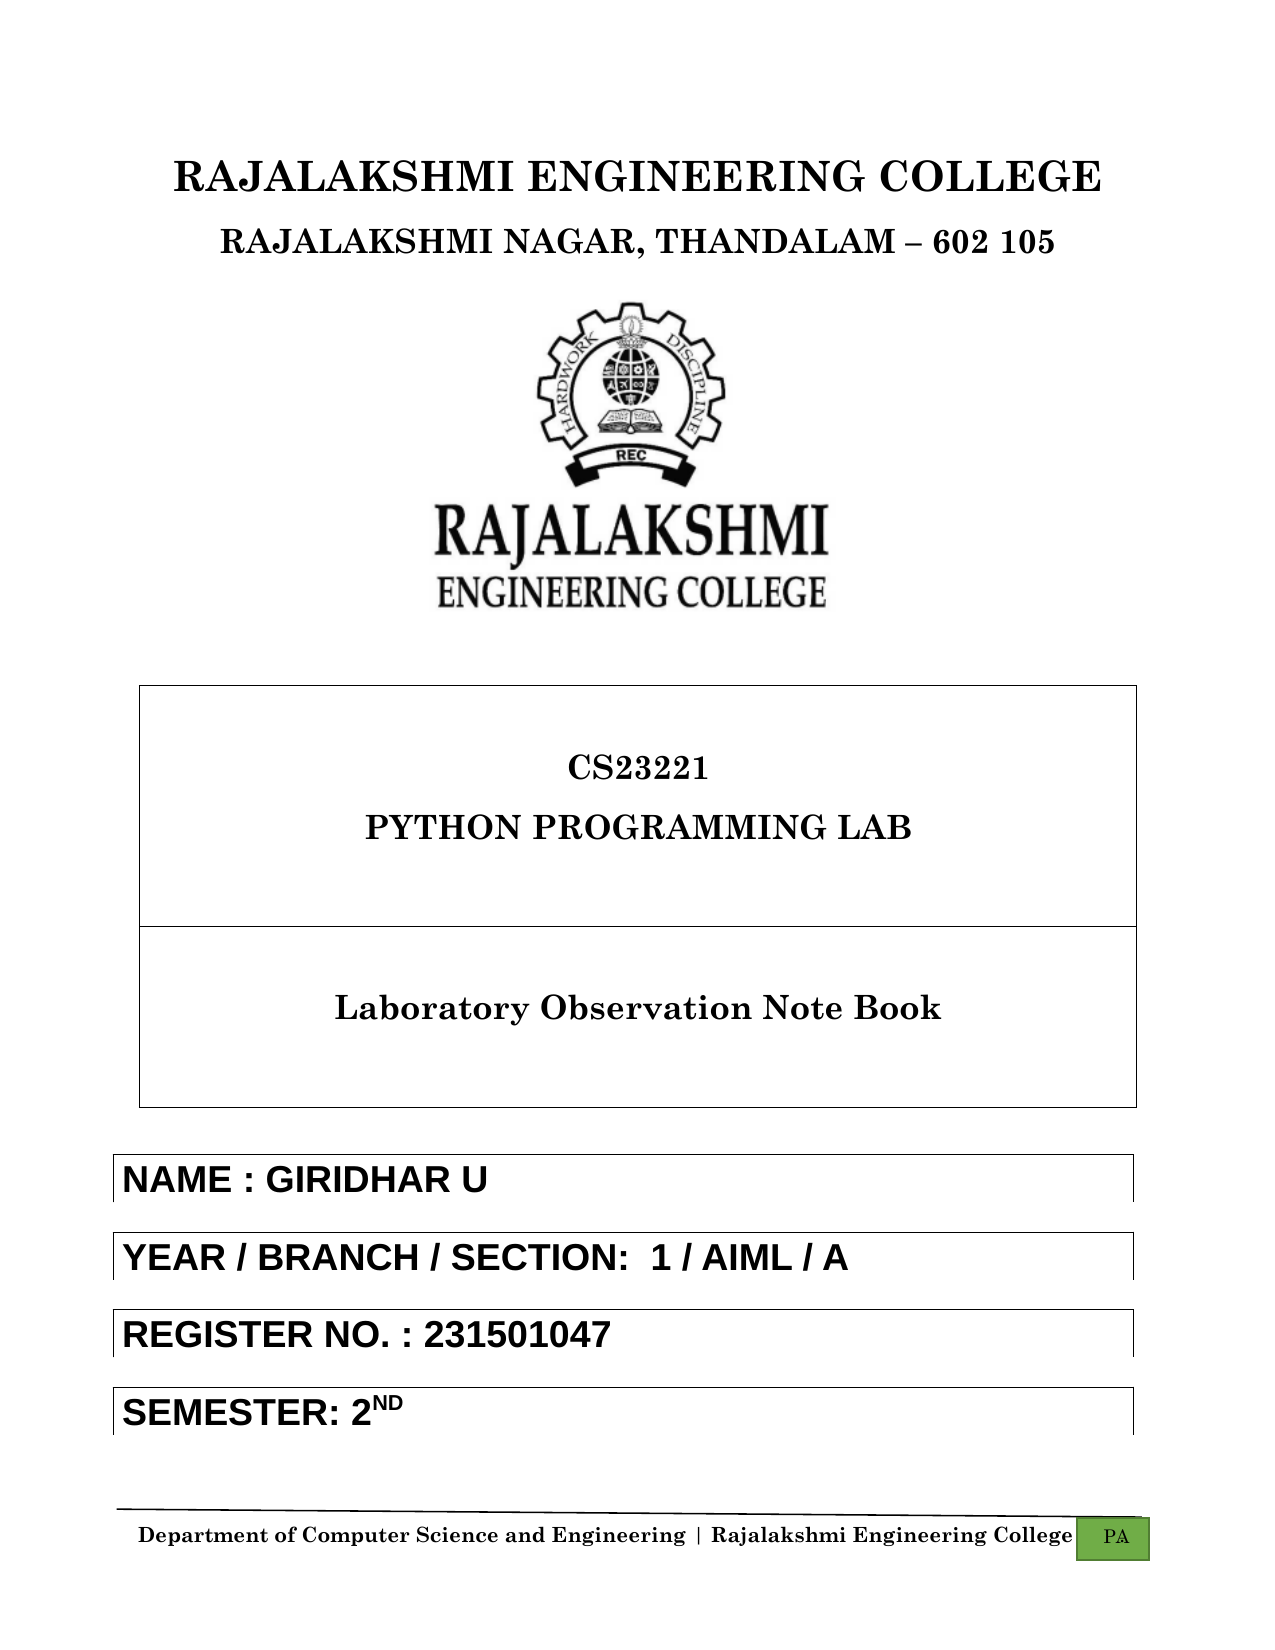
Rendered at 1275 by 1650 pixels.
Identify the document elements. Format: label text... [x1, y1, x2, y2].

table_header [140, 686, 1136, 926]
subtitle NAME : GIRIDHAR U [114, 1155, 1133, 1202]
text RAJALAKSHMI NAGAR, THANDALAM – 602 105 [150, 221, 1125, 261]
subtitle SEMESTER: 2ND [114, 1388, 1133, 1435]
subtitle REGISTER NO. : 231501047 [114, 1310, 1133, 1357]
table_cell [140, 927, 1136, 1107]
text RAJALAKSHMI ENGINEERING COLLEGE [150, 150, 1125, 200]
picture [394, 280, 880, 621]
subtitle YEAR / BRANCH / SECTION: 1 / AIML / A [114, 1233, 1133, 1280]
